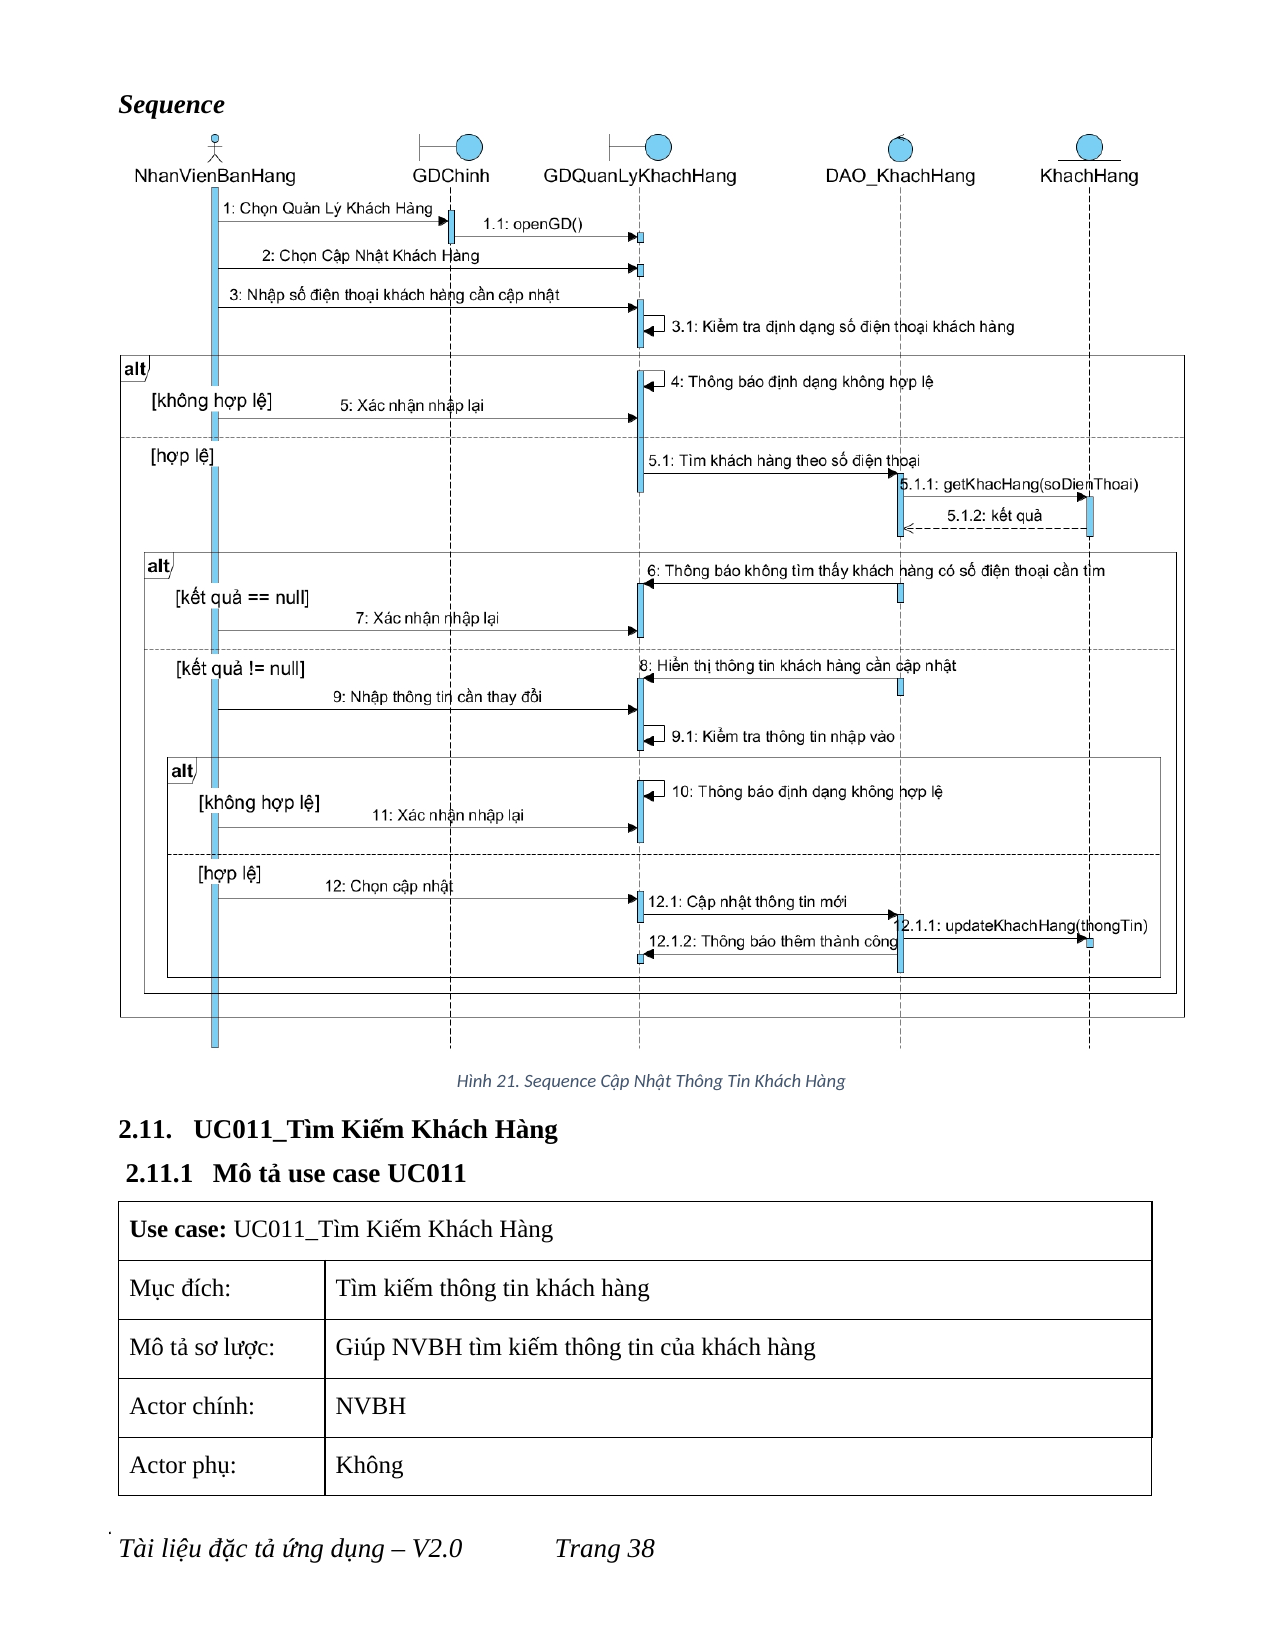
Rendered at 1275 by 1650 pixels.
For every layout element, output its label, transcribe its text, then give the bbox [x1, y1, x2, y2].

table_cell Actor phụ: [119, 1438, 324, 1495]
text Mô tả use case UC011 [193, 1157, 1186, 1188]
table_cell Giúp NVBH tìm kiếm thông tin của khách hàng [326, 1320, 1151, 1378]
text Hình 21. Sequence Cập Nhật Thông Tin Khách Hàng [118, 1070, 1186, 1093]
table_header Use case: UC011_Tìm Kiếm Khách Hàng [119, 1202, 1151, 1259]
table_cell Mô tả sơ lược: [119, 1320, 324, 1378]
picture [118, 132, 1187, 1051]
table_cell NVBH [326, 1379, 1151, 1437]
table_cell Tìm kiếm thông tin khách hàng [326, 1261, 1151, 1318]
table_cell Mục đích: [119, 1261, 324, 1318]
text UC011_Tìm Kiếm Khách Hàng [118, 1113, 1186, 1144]
table_cell Không [326, 1438, 1151, 1495]
text Sequence [118, 89, 1186, 120]
table_cell Actor chính: [119, 1379, 324, 1437]
